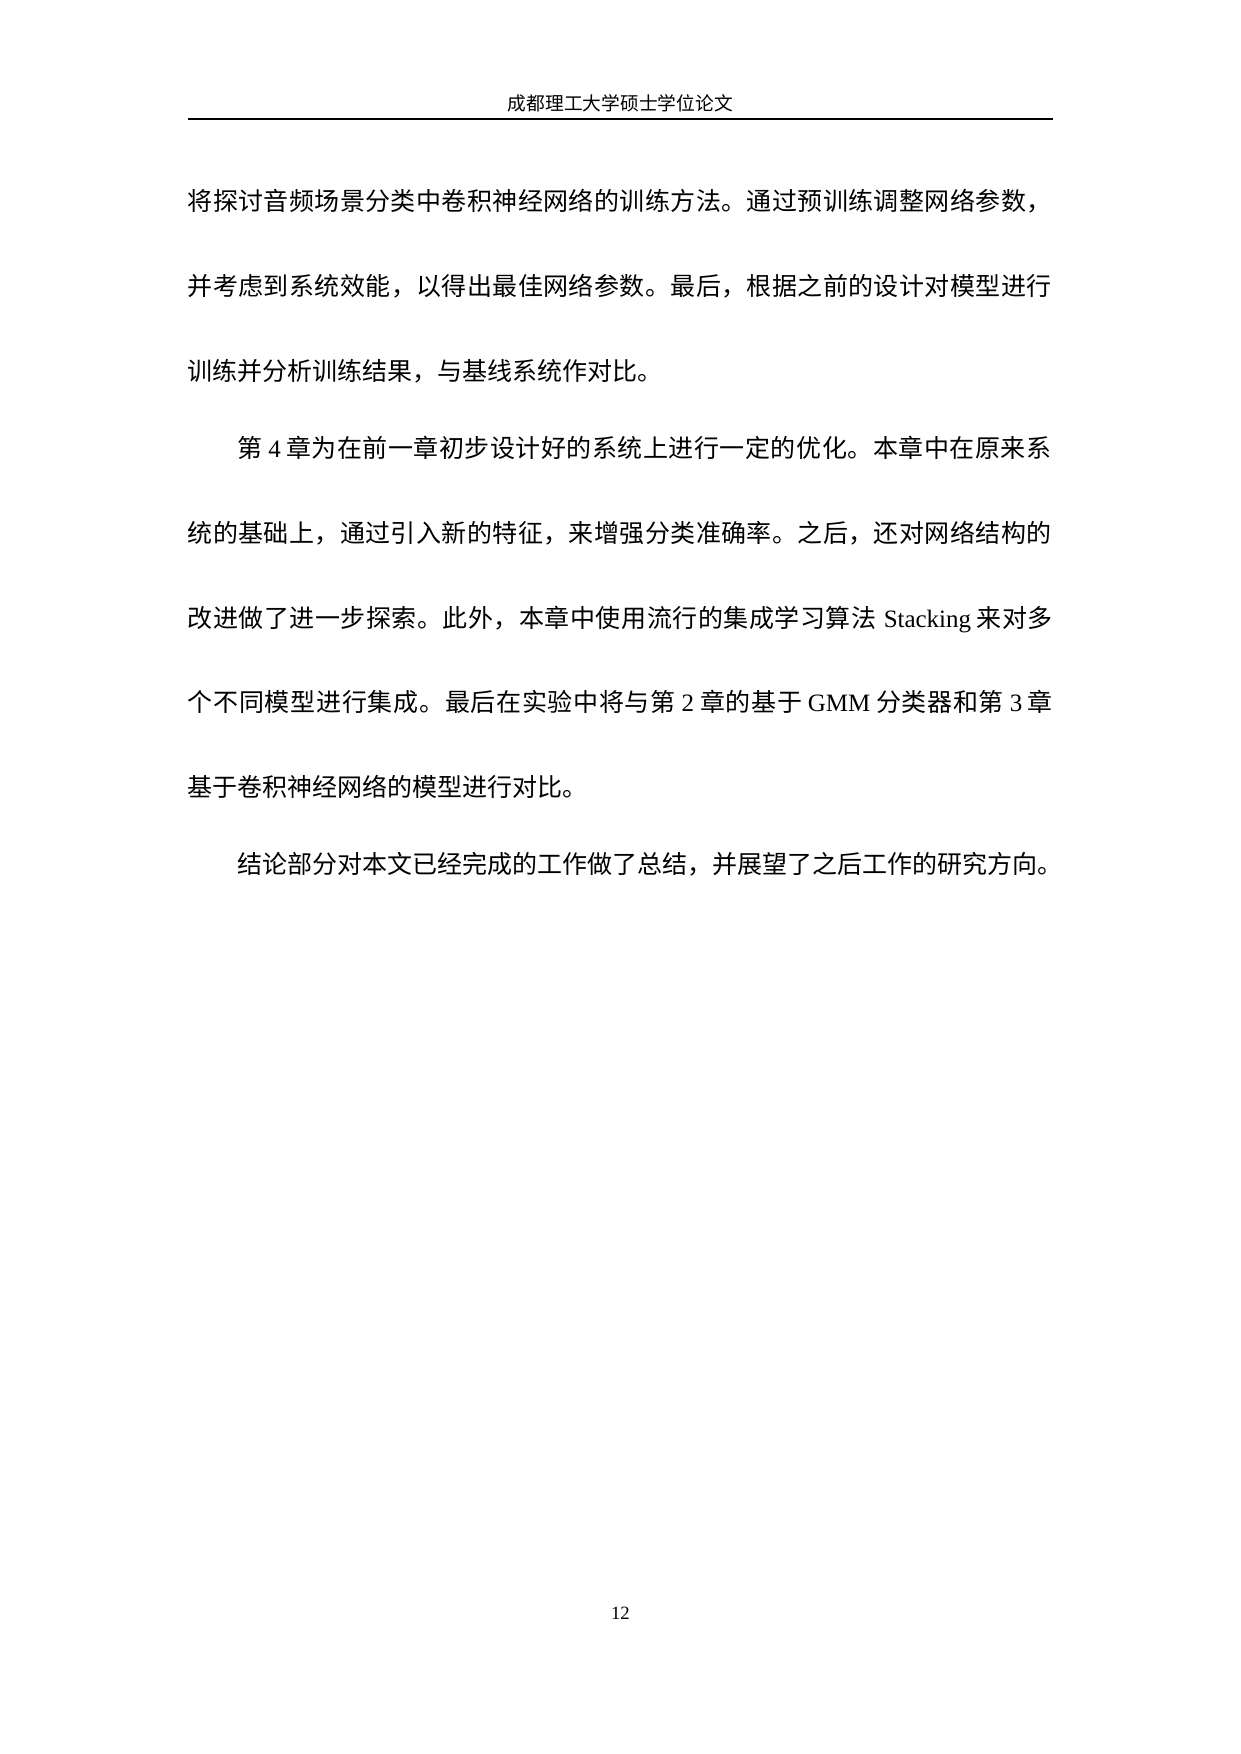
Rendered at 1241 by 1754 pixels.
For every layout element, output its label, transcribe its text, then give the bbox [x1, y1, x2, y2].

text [187, 166, 1053, 403]
text 第4章为在前一章初步设计好的系统上进行一定的优化。本章中在原来系统的基础上，通过引入新的特征，来增强分类准确率。之后，还对网络结构的改进做了进一步探索。此外，本章中使用流行的集成学习算法Stacking来对多个不同模型进行集成。最后在实验中将与第2章的基于GMM分类器和第3章基于卷积神经网络的模型进行对比。 [187, 412, 1053, 820]
text 结论部分对本文已经完成的工作做了总结，并展望了之后工作的研究方向。 [187, 829, 1053, 897]
